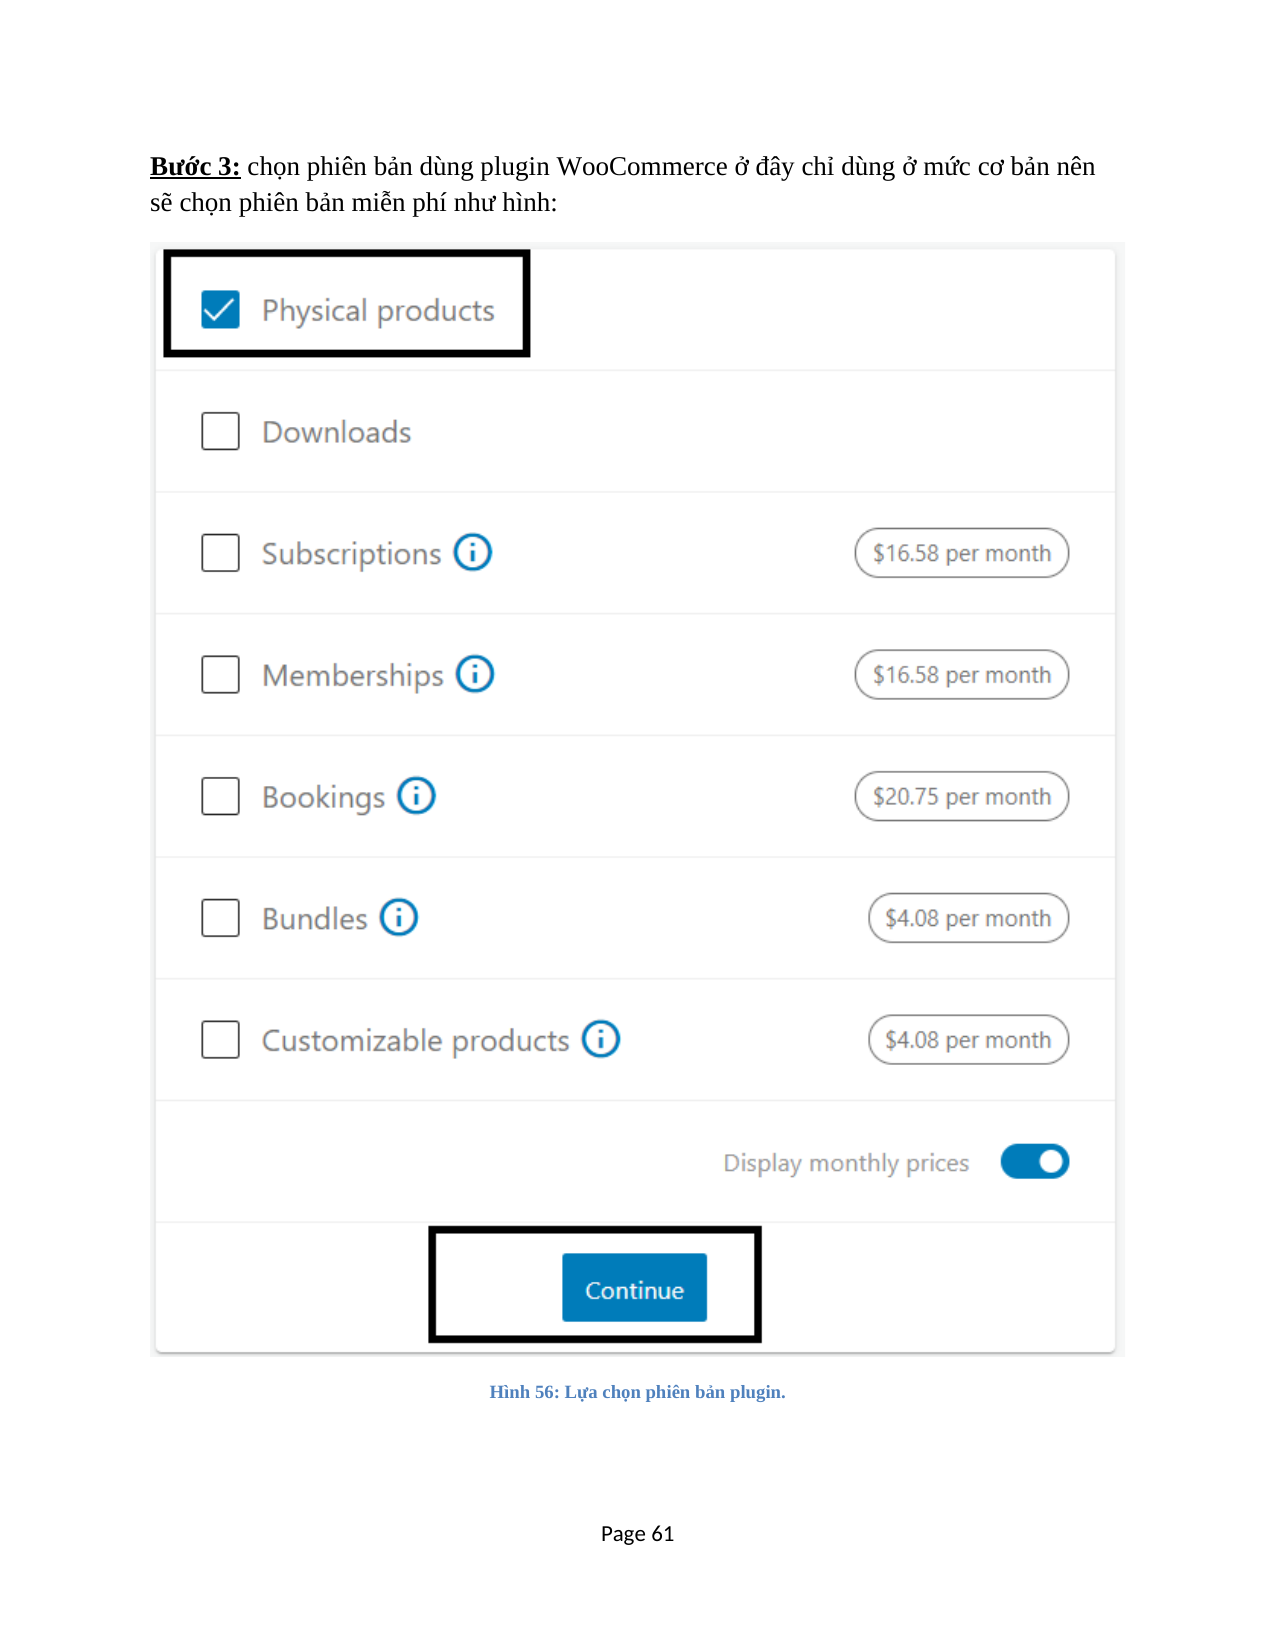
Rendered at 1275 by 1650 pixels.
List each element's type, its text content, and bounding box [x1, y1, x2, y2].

text Hình 56: Lựa chọn phiên bản plugin. [150, 1381, 1125, 1403]
picture [150, 242, 1125, 1357]
text Bước 3: chọn phiên bản dùng plugin WooCommerce ở đây chỉ dùng ở mức cơ bản nên sẽ chọn phiên bản miễn phí như hình: [150, 150, 1125, 217]
